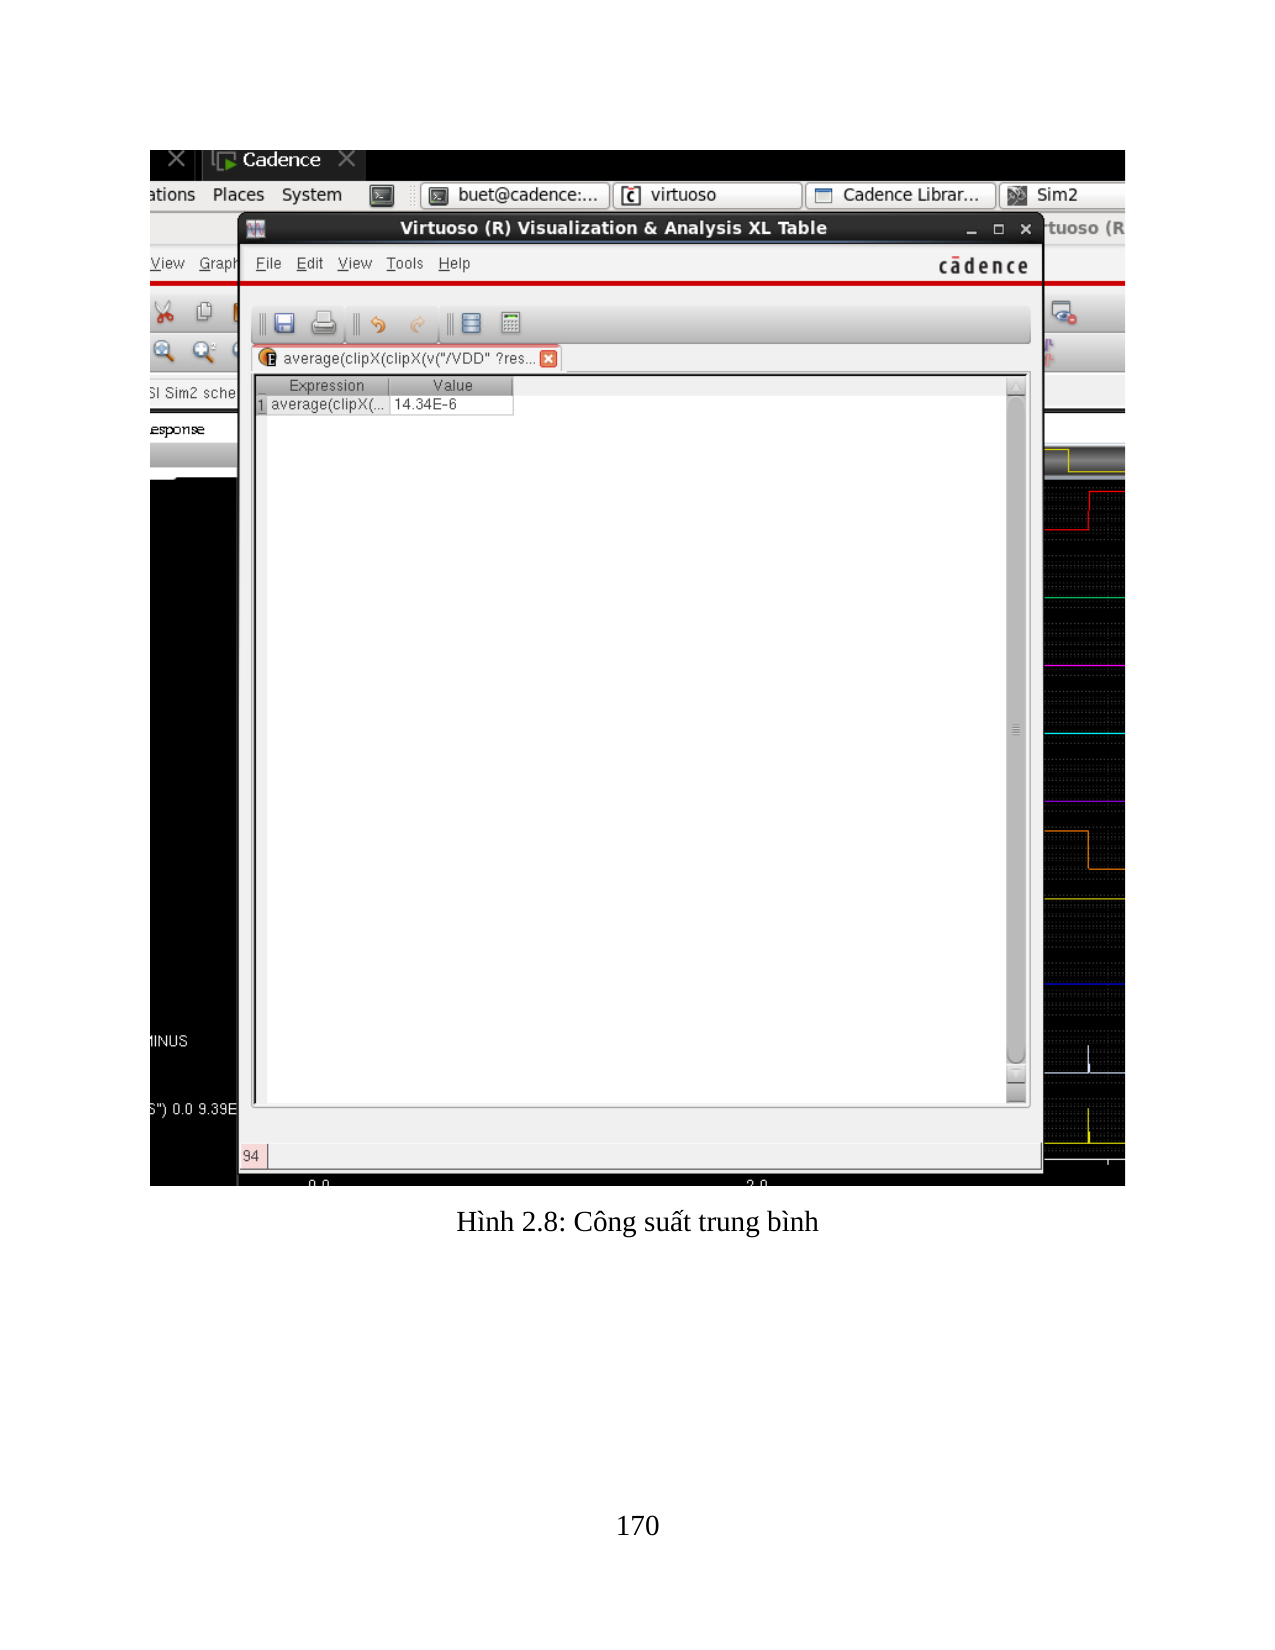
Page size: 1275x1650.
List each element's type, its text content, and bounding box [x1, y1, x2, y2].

picture [150, 150, 1125, 1186]
text Hình 2.8: Công suất trung bình [150, 1204, 1125, 1238]
